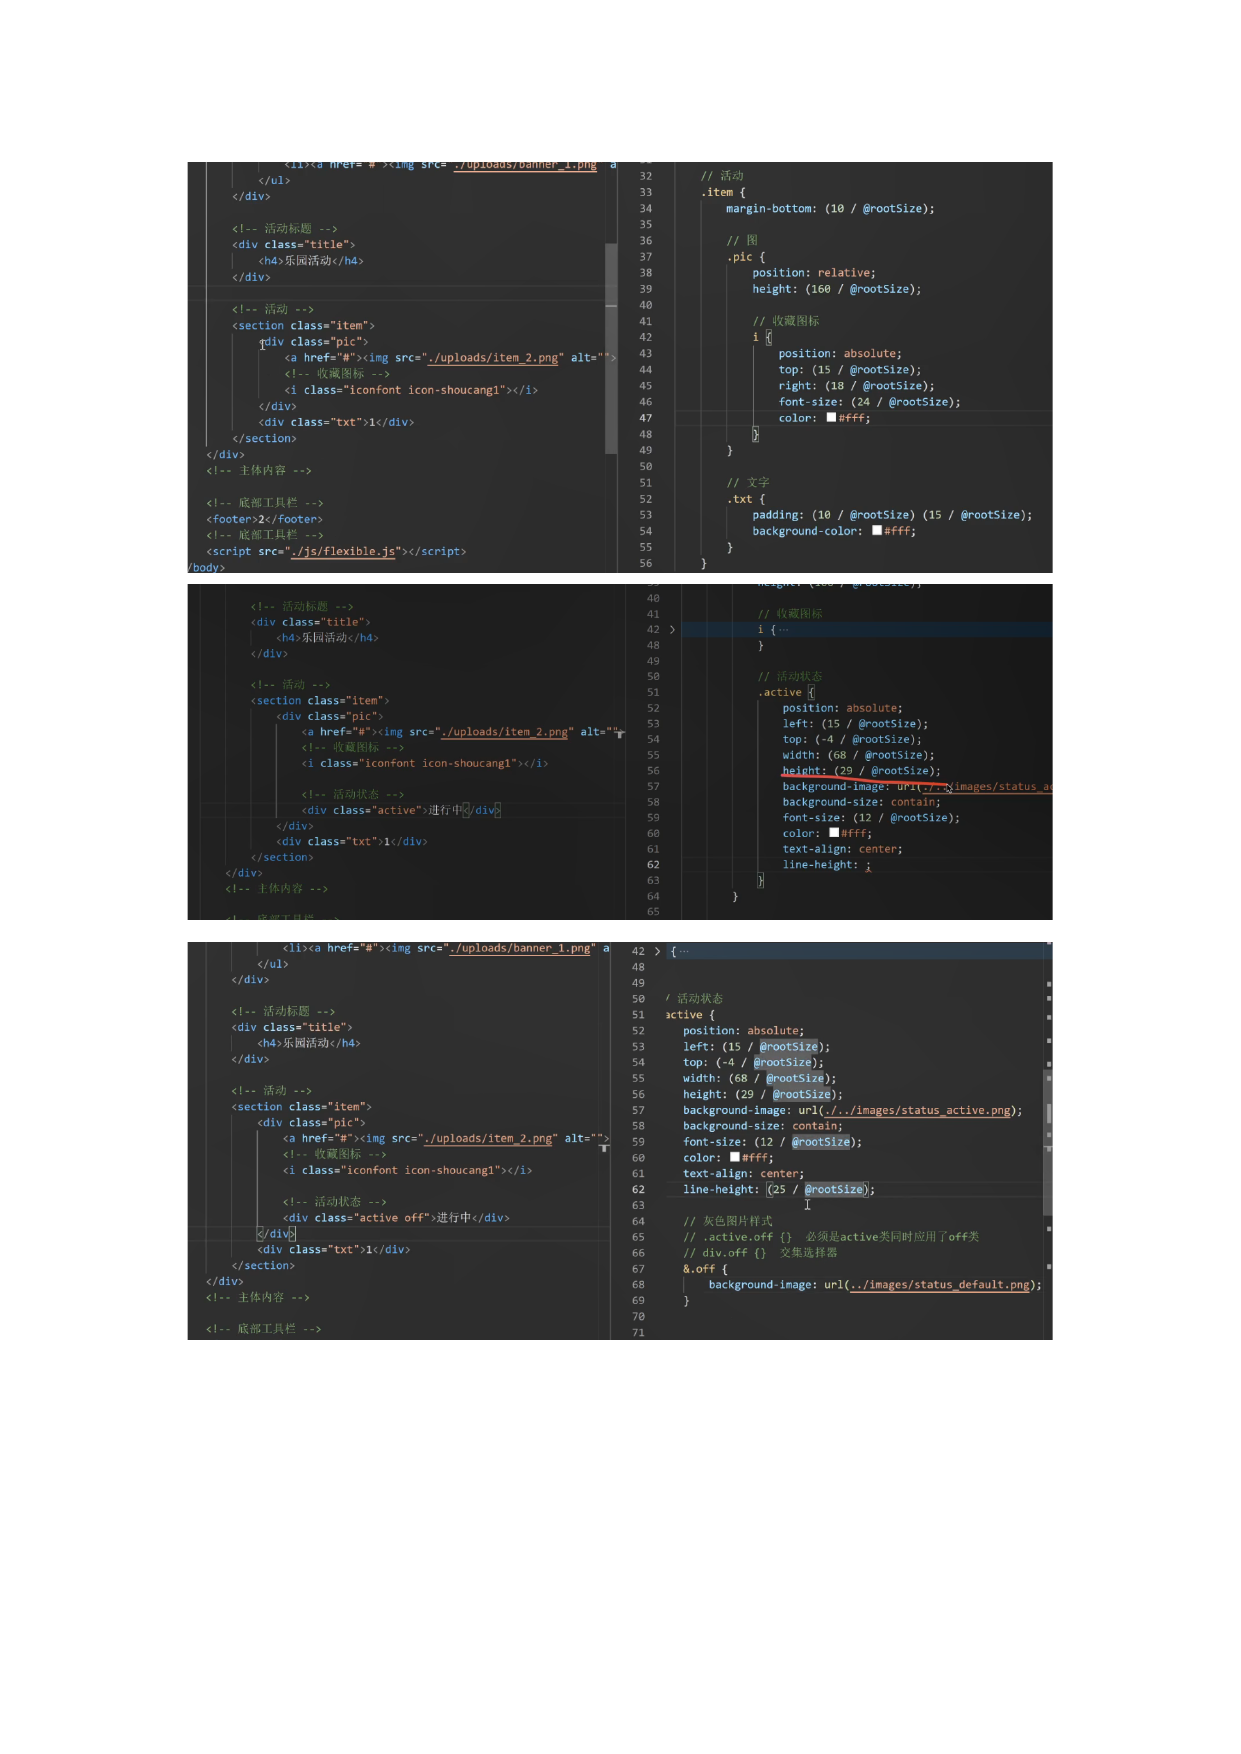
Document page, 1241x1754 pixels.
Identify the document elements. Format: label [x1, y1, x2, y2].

picture [187, 162, 1053, 573]
picture [187, 584, 1053, 920]
picture [187, 942, 1053, 1340]
